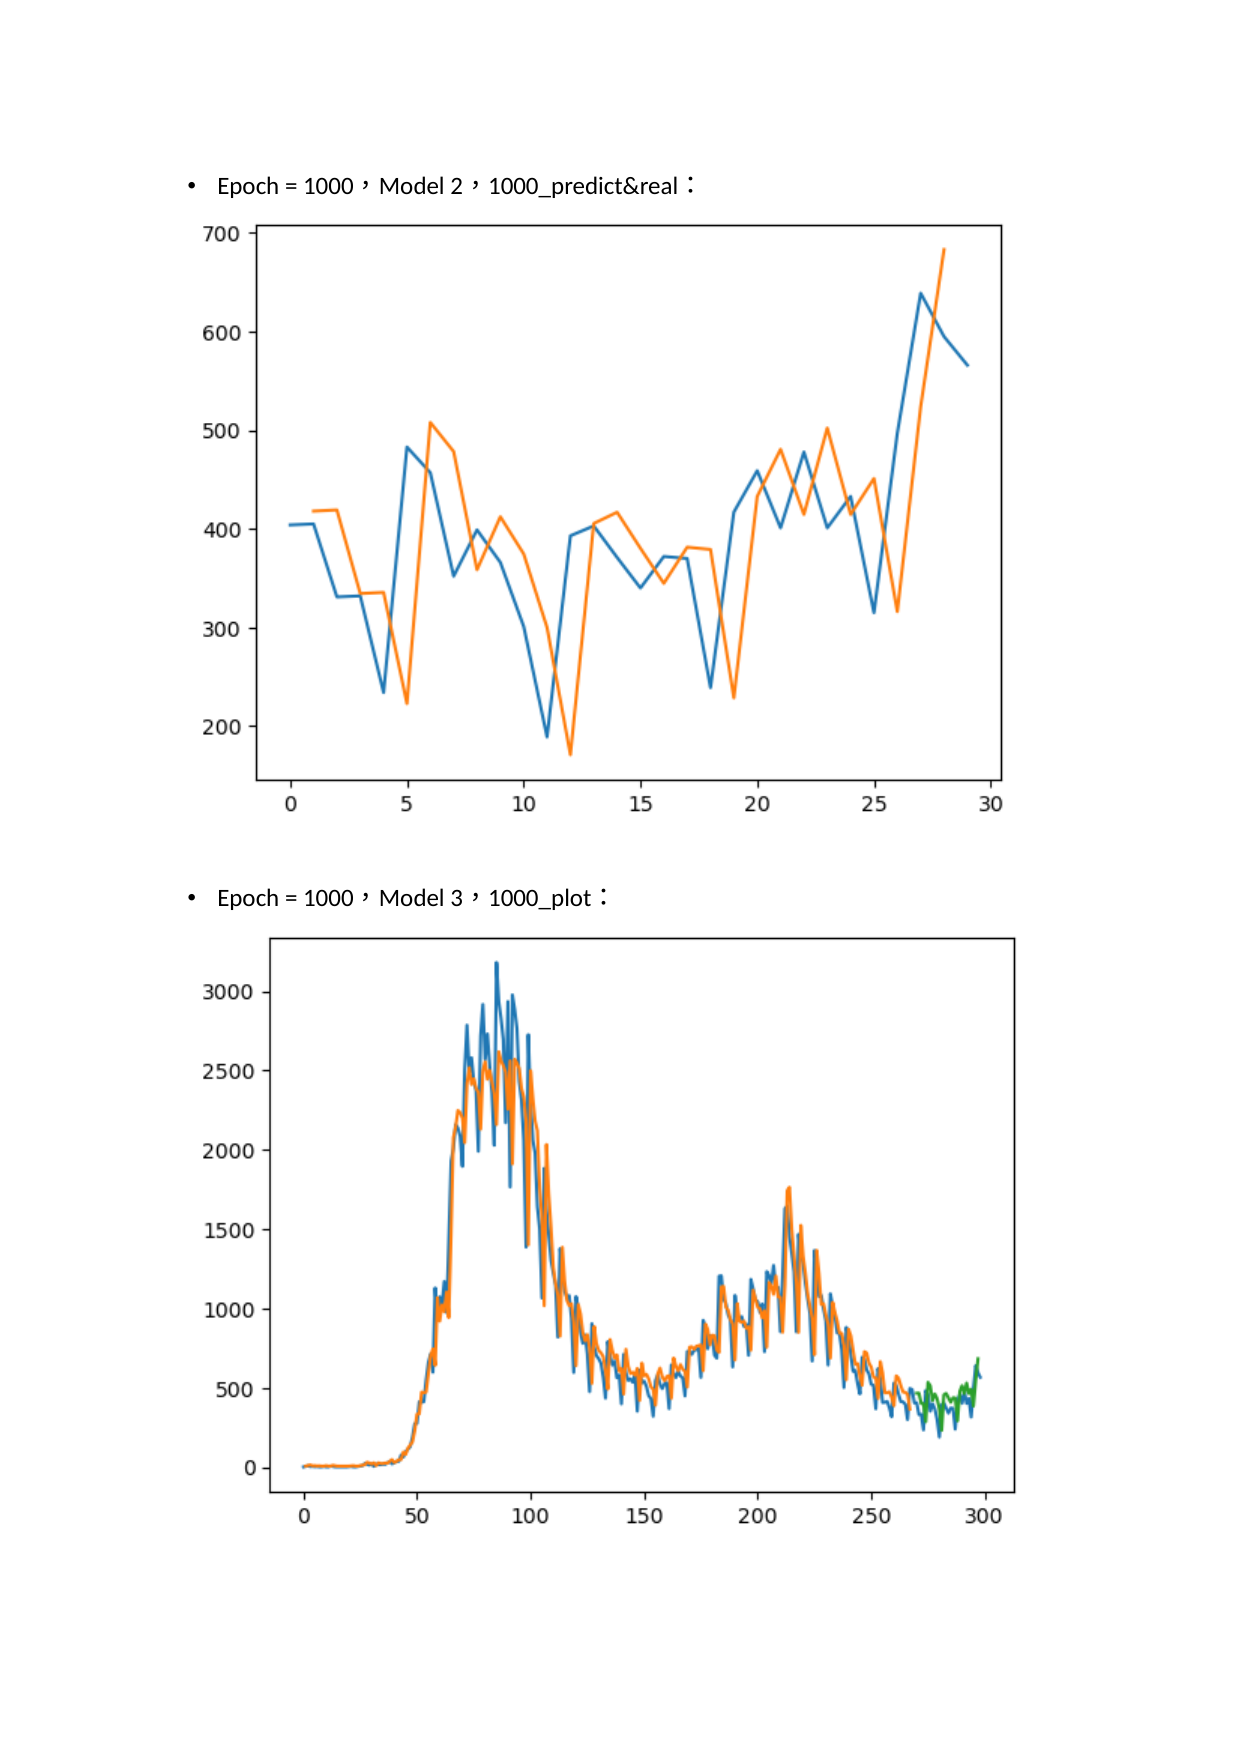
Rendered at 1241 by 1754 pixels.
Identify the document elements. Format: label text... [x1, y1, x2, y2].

picture [187, 211, 1019, 831]
list Epoch = 1000，Model 2，1000_predict&real： [187, 164, 1053, 202]
picture [187, 923, 1029, 1543]
list Epoch = 1000，Model 3，1000_plot： [187, 877, 1053, 914]
